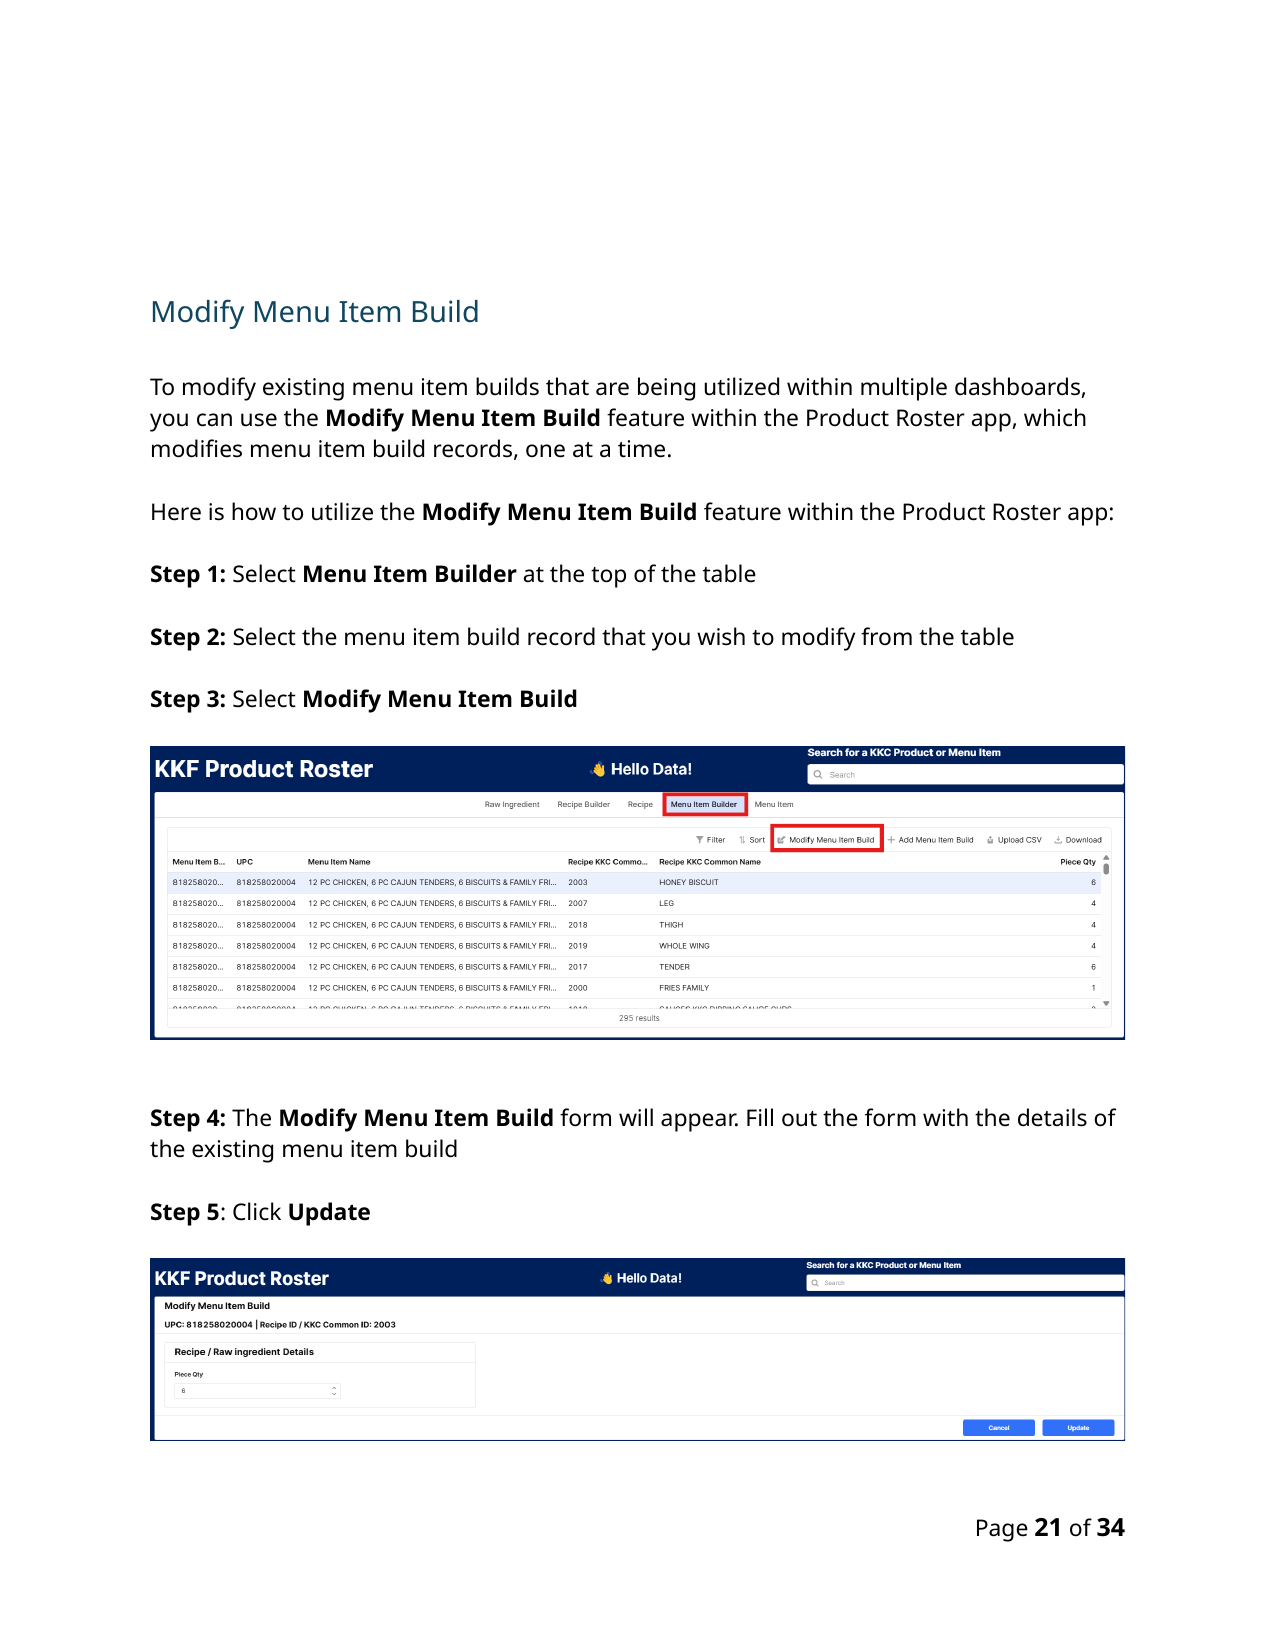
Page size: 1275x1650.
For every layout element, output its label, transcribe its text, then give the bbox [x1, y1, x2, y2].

text To modify existing menu item builds that are being utilized within multiple dashboards, you can use the Modify Menu Item Build feature within the Product Roster app, which modifies menu item build records, one at a time. [150, 371, 1125, 465]
text Step 1: Select Menu Item Builder at the top of the table [150, 558, 1125, 590]
text Here is how to utilize the Modify Menu Item Build feature within the Product Roster app: [150, 496, 1125, 527]
picture [150, 1258, 1125, 1441]
picture [150, 746, 1125, 1040]
text Step 3: Select Modify Menu Item Build [150, 683, 1125, 715]
text Step 2: Select the menu item build record that you wish to modify from the table [150, 621, 1125, 652]
text Step 4: The Modify Menu Item Build form will appear. Fill out the form with the details of the existing menu item build [150, 1102, 1125, 1165]
text Step 5: Click Update [150, 1196, 1125, 1227]
subtitle Modify Menu Item Build [150, 292, 1125, 331]
